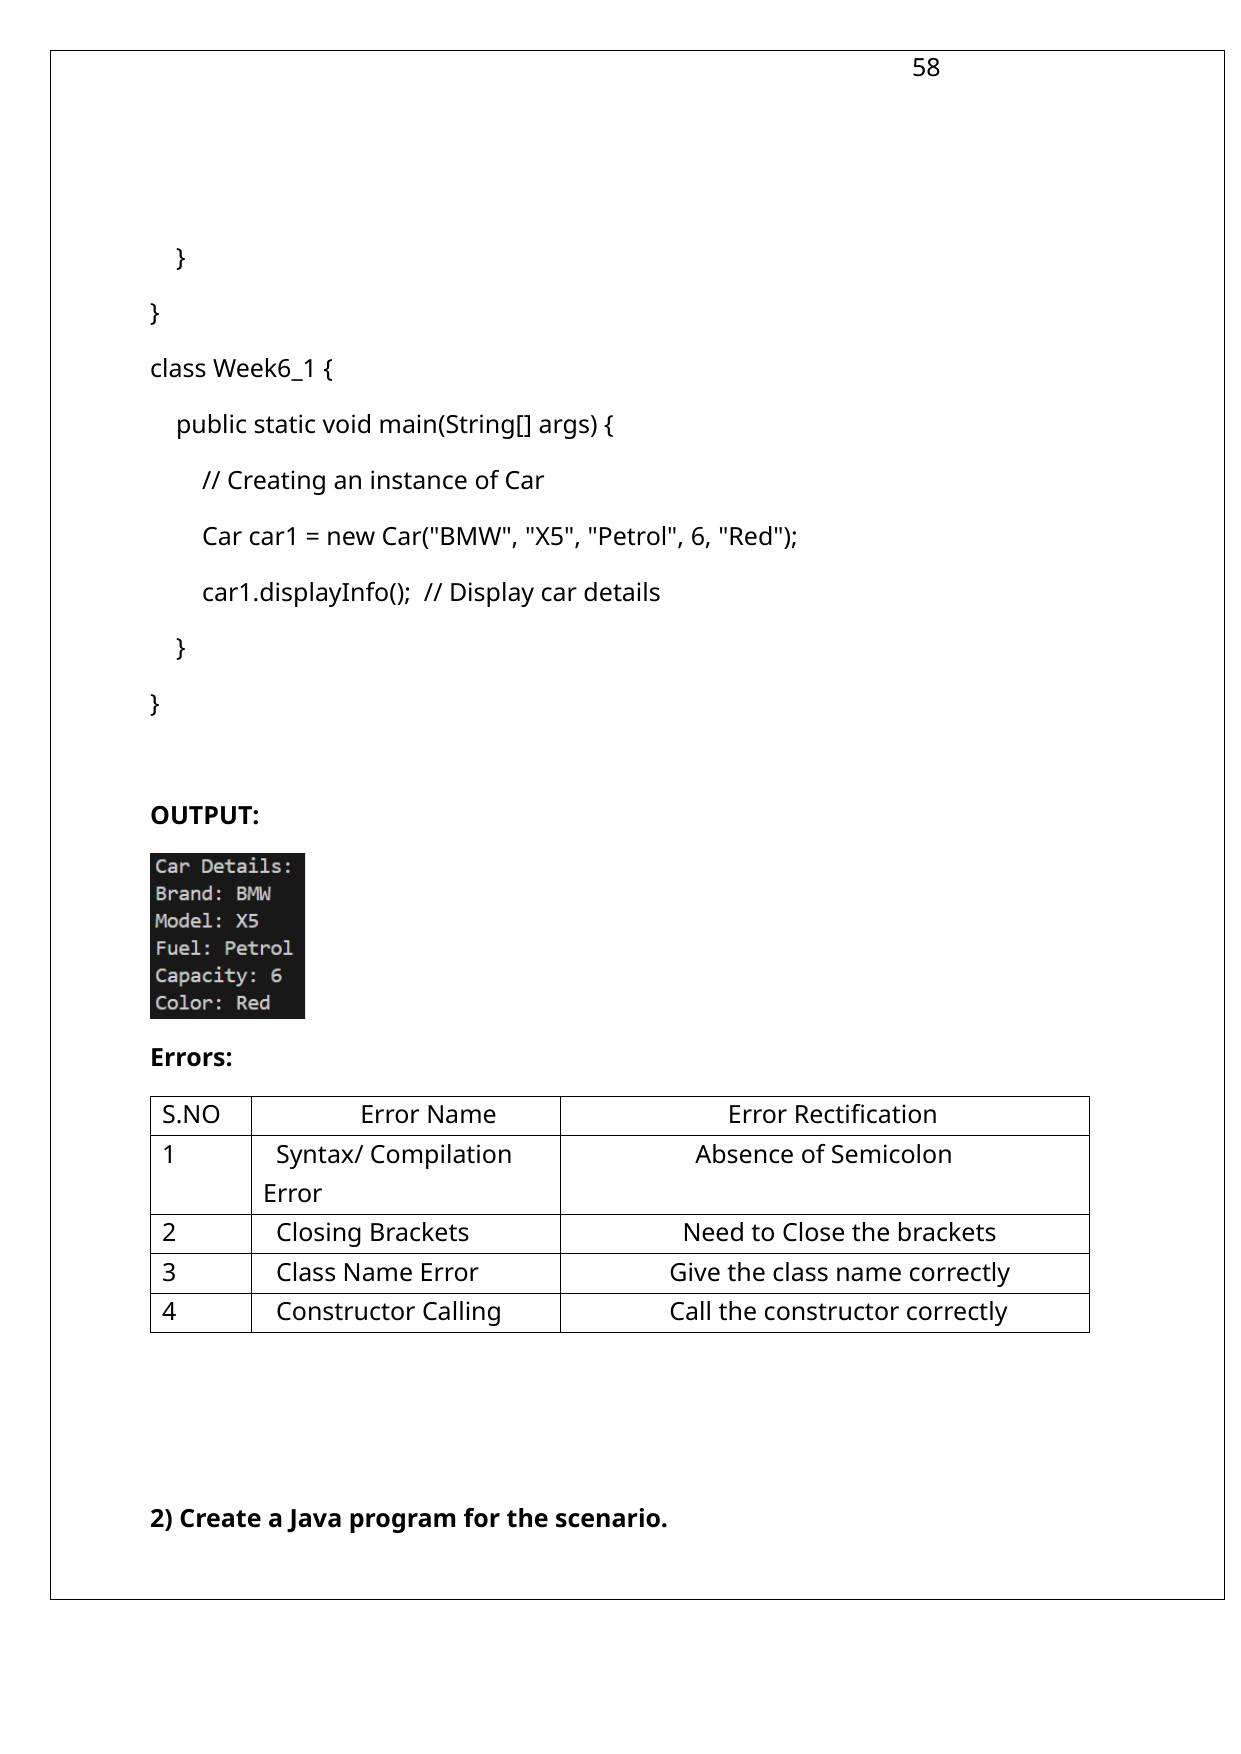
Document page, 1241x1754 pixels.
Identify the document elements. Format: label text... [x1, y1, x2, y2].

text } [150, 630, 1090, 664]
table_cell Call the constructor correctly [561, 1294, 1089, 1332]
text OUTPUT: [150, 797, 1090, 832]
table_cell 2 [151, 1215, 251, 1253]
table_cell Need to Close the brackets [561, 1215, 1089, 1253]
text // Creating an instance of Car [150, 462, 1090, 497]
table_cell 1 [151, 1136, 251, 1214]
text Car car1 = new Car("BMW", "X5", "Petrol", 6, "Red"); [150, 518, 1090, 552]
text 2) Create a Java program for the scenario. [150, 1501, 1090, 1534]
table_cell 4 [151, 1294, 251, 1332]
text car1.displayInfo(); // Display car details [150, 574, 1090, 608]
table_cell Absence of Semicolon [561, 1136, 1089, 1214]
table_header S.NO [151, 1097, 251, 1135]
text Errors: [150, 1040, 1090, 1074]
text class Week6_1 { [150, 351, 1090, 385]
picture [150, 853, 306, 1019]
text } [150, 686, 1090, 720]
table_cell Syntax/ Compilation Error [252, 1136, 560, 1214]
table_cell Closing Brackets [252, 1215, 560, 1253]
table_cell Constructor Calling [252, 1294, 560, 1332]
text } [150, 239, 1090, 273]
table_header Error Name [252, 1097, 560, 1135]
text public static void main(String[] args) { [150, 407, 1090, 441]
table_cell 3 [151, 1254, 251, 1293]
table_header Error Rectification [561, 1097, 1089, 1135]
text } [150, 295, 1090, 329]
table_cell Class Name Error [252, 1254, 560, 1293]
table_cell Give the class name correctly [561, 1254, 1089, 1293]
